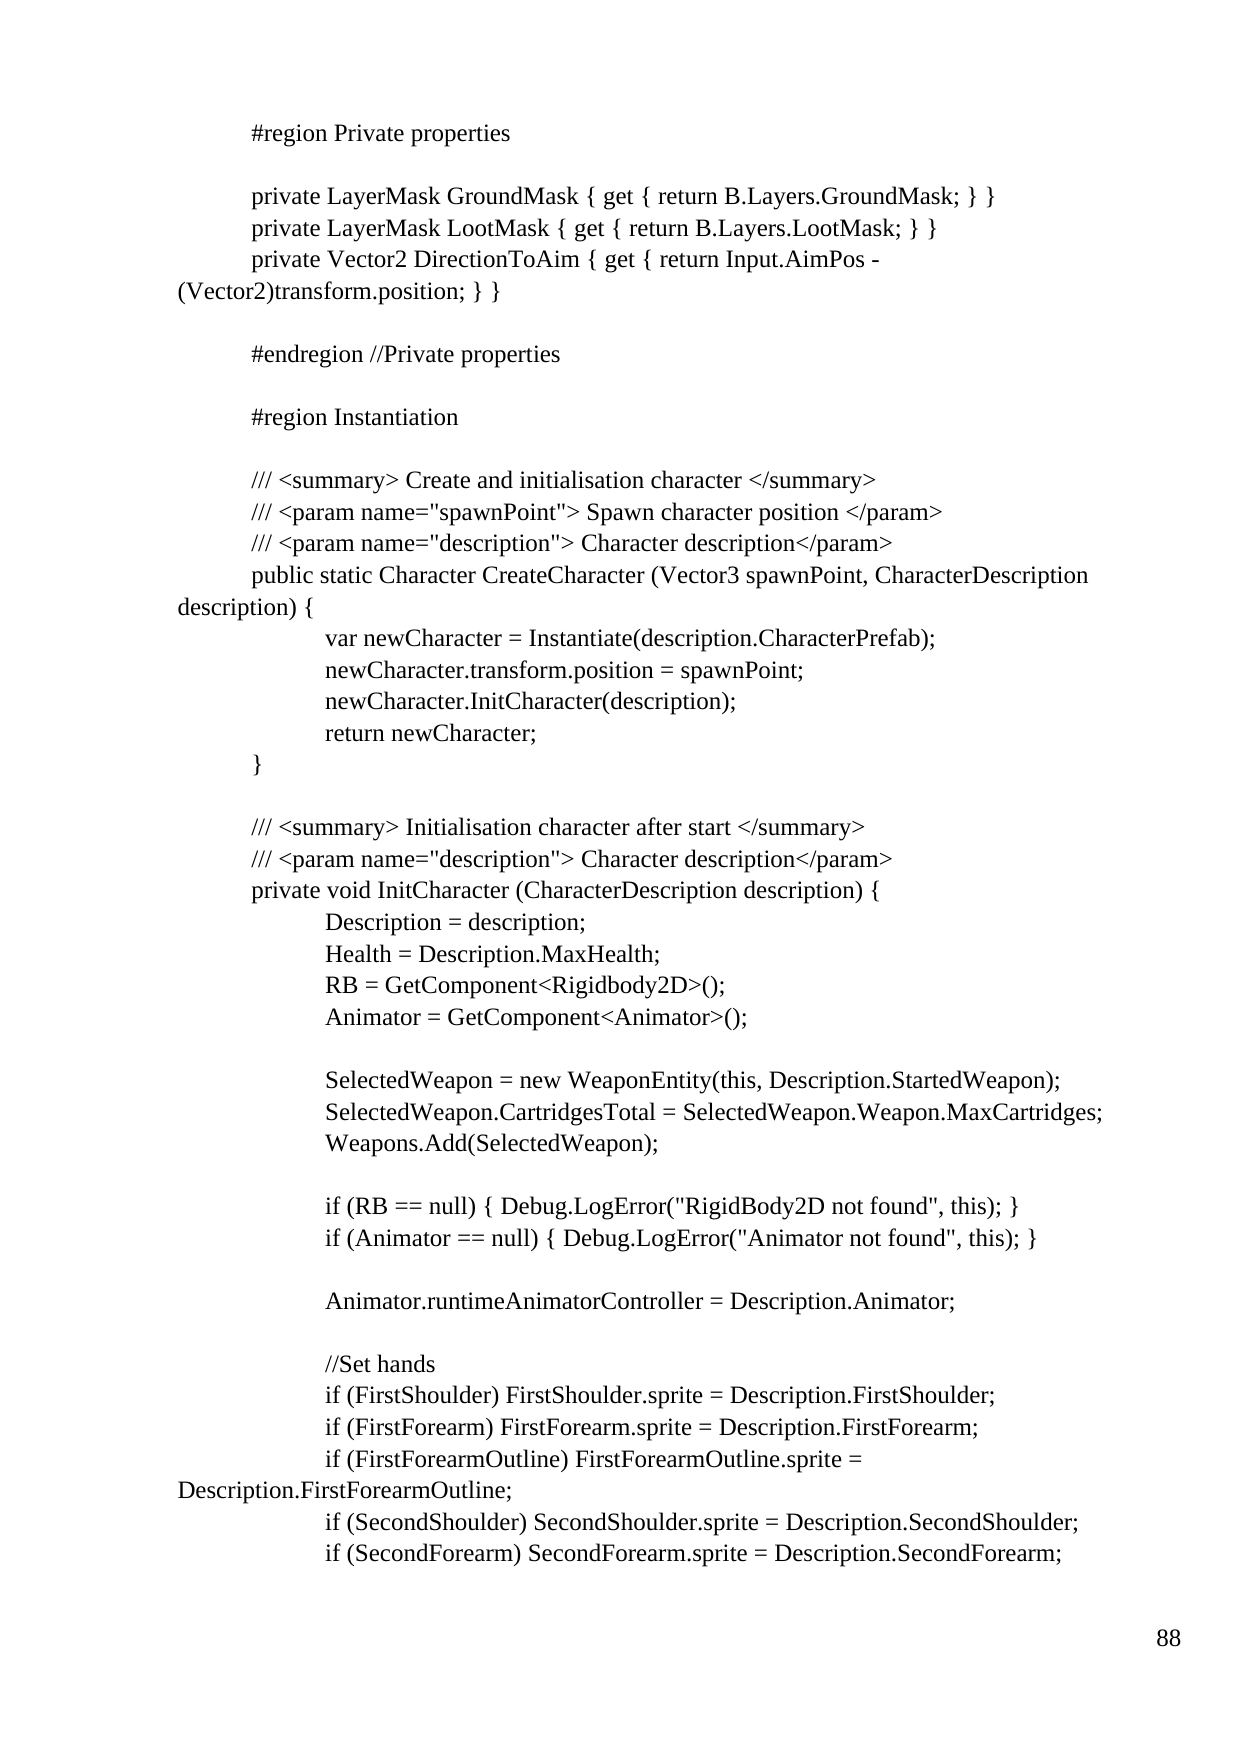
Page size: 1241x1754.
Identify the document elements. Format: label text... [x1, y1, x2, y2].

text if (FirstForearmOutline) FirstForearmOutline.sprite = Description.FirstForearmOutline; [177, 1444, 1181, 1504]
text Weapons.Add(SelectedWeapon); [177, 1128, 1181, 1157]
text /// <param name="description"> Character description</param> [177, 528, 1181, 557]
text newCharacter.transform.position = spawnPoint; [177, 655, 1181, 683]
text if (FirstShoulder) FirstShoulder.sprite = Description.FirstShoulder; [177, 1381, 1181, 1409]
text private LayerMask GroundMask { get { return B.Layers.GroundMask; } } [177, 181, 1181, 210]
text if (SecondShoulder) SecondShoulder.sprite = Description.SecondShoulder; [177, 1507, 1181, 1536]
text /// <summary> Create and initialisation character </summary> [177, 465, 1181, 494]
text newCharacter.InitCharacter(description); [177, 686, 1181, 715]
text /// <summary> Initialisation character after start </summary> [177, 812, 1181, 841]
text if (RB == null) { Debug.LogError("RigidBody2D not found", this); } [177, 1191, 1181, 1220]
text } [177, 749, 1181, 778]
text if (SecondForearm) SecondForearm.sprite = Description.SecondForearm; [177, 1538, 1181, 1567]
text SelectedWeapon.CartridgesTotal = SelectedWeapon.Weapon.MaxCartridges; [177, 1097, 1181, 1125]
text Health = Description.MaxHealth; [177, 939, 1181, 967]
text #endregion //Private properties [177, 339, 1181, 368]
text /// <param name="spawnPoint"> Spawn character position </param> [177, 497, 1181, 526]
text //Set hands [177, 1349, 1181, 1378]
text var newCharacter = Instantiate(description.CharacterPrefab); [177, 623, 1181, 652]
text /// <param name="description"> Character description</param> [177, 844, 1181, 873]
text Animator.runtimeAnimatorController = Description.Animator; [177, 1286, 1181, 1315]
text RB = GetComponent<Rigidbody2D>(); [177, 970, 1181, 999]
text private void InitCharacter (CharacterDescription description) { [177, 876, 1181, 904]
text if (Animator == null) { Debug.LogError("Animator not found", this); } [177, 1223, 1181, 1252]
text return newCharacter; [177, 718, 1181, 747]
text #region Instantiation [177, 402, 1181, 431]
text private LayerMask LootMask { get { return B.Layers.LootMask; } } [177, 213, 1181, 242]
text public static Character CreateCharacter (Vector3 spawnPoint, CharacterDescription description) { [177, 560, 1181, 620]
text SelectedWeapon = new WeaponEntity(this, Description.StartedWeapon); [177, 1065, 1181, 1094]
text if (FirstForearm) FirstForearm.sprite = Description.FirstForearm; [177, 1412, 1181, 1441]
text Animator = GetComponent<Animator>(); [177, 1002, 1181, 1031]
text Description = description; [177, 907, 1181, 936]
text private Vector2 DirectionToAim { get { return Input.AimPos - (Vector2)transform.position; } } [177, 244, 1181, 305]
text #region Private properties [177, 118, 1181, 147]
